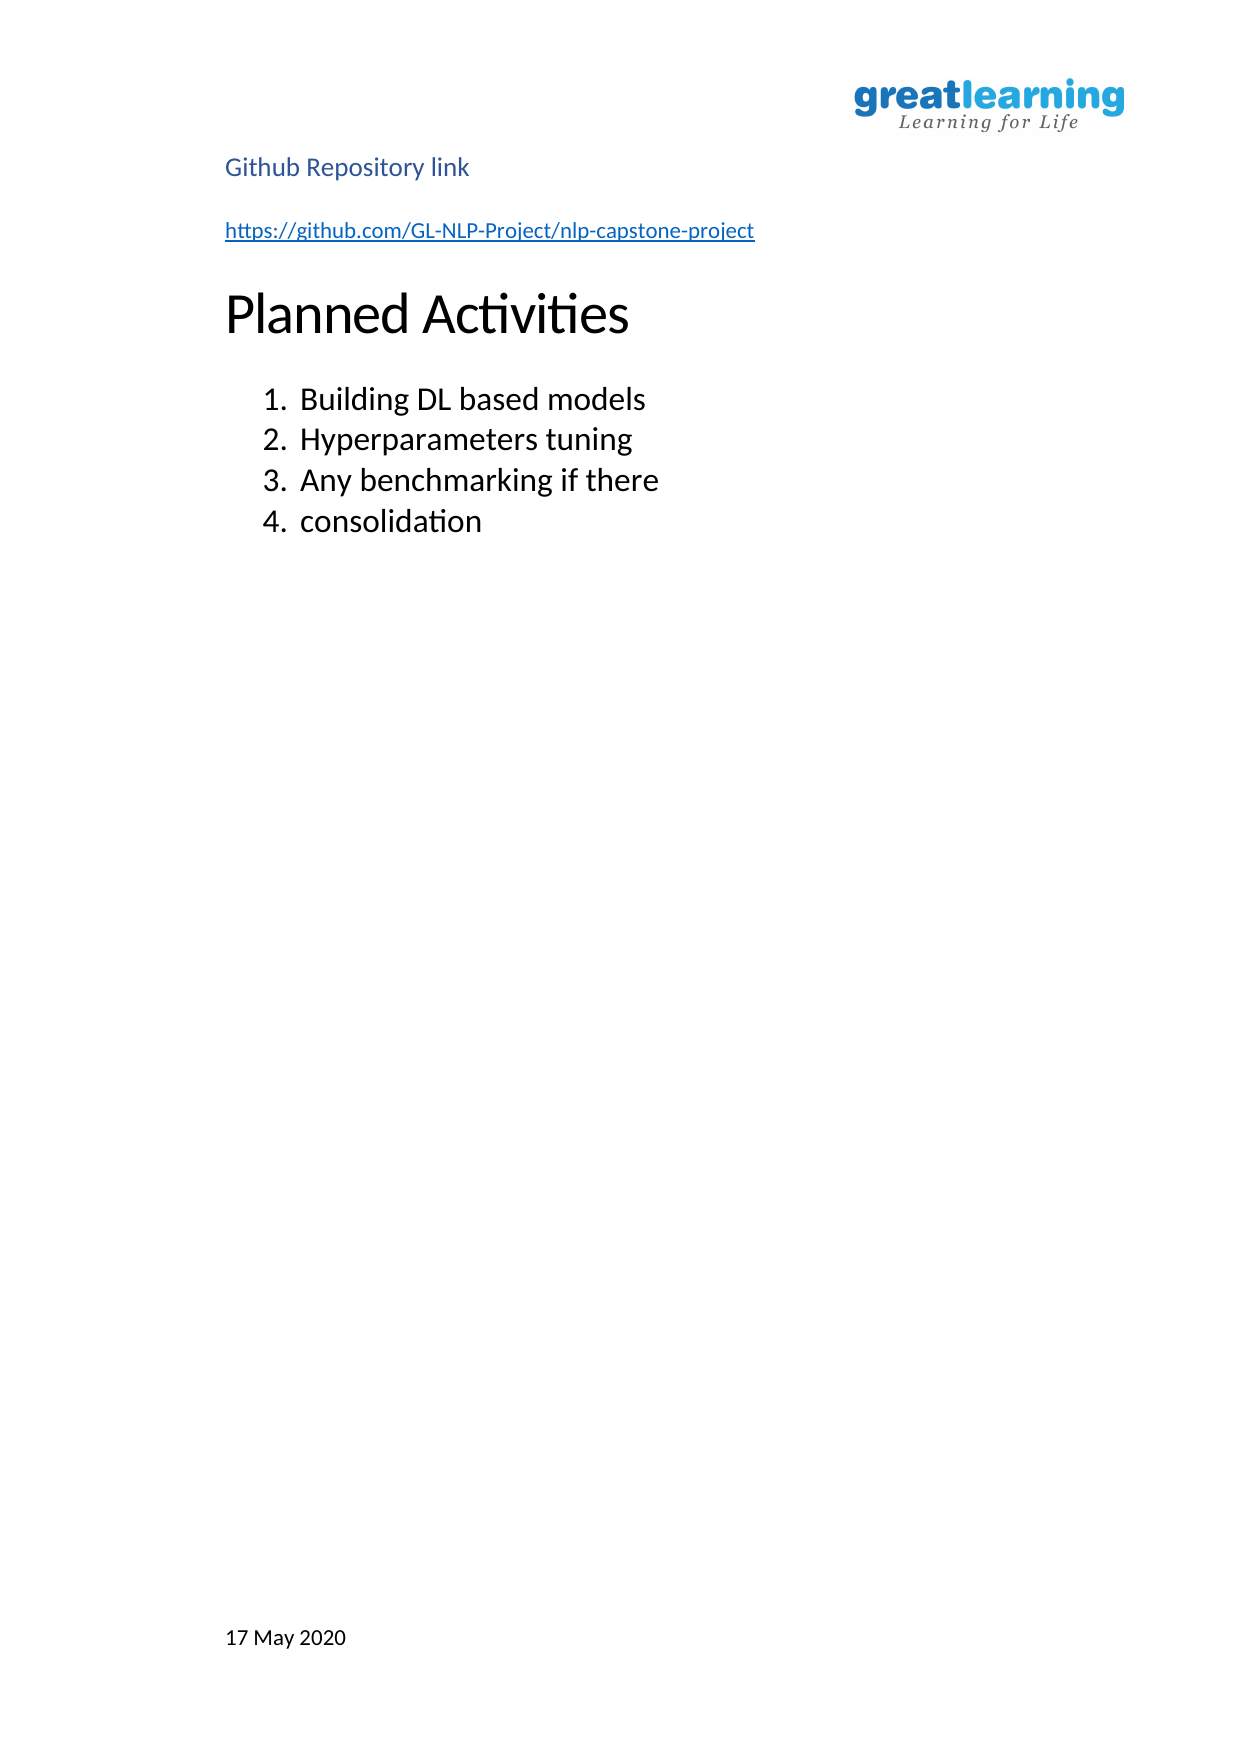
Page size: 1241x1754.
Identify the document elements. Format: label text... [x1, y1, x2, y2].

list consolidation [262, 500, 1092, 541]
list Building DL based models [262, 378, 1092, 418]
list Hyperparameters tuning [262, 418, 1092, 459]
text https://github.com/GL-NLP-Project/nlp-capstone-project [225, 216, 1091, 244]
list Any benchmarking if there [262, 459, 1092, 500]
subtitle Github Repository link [225, 150, 1091, 183]
title Planned Activities [225, 277, 1091, 348]
picture [849, 75, 1128, 140]
